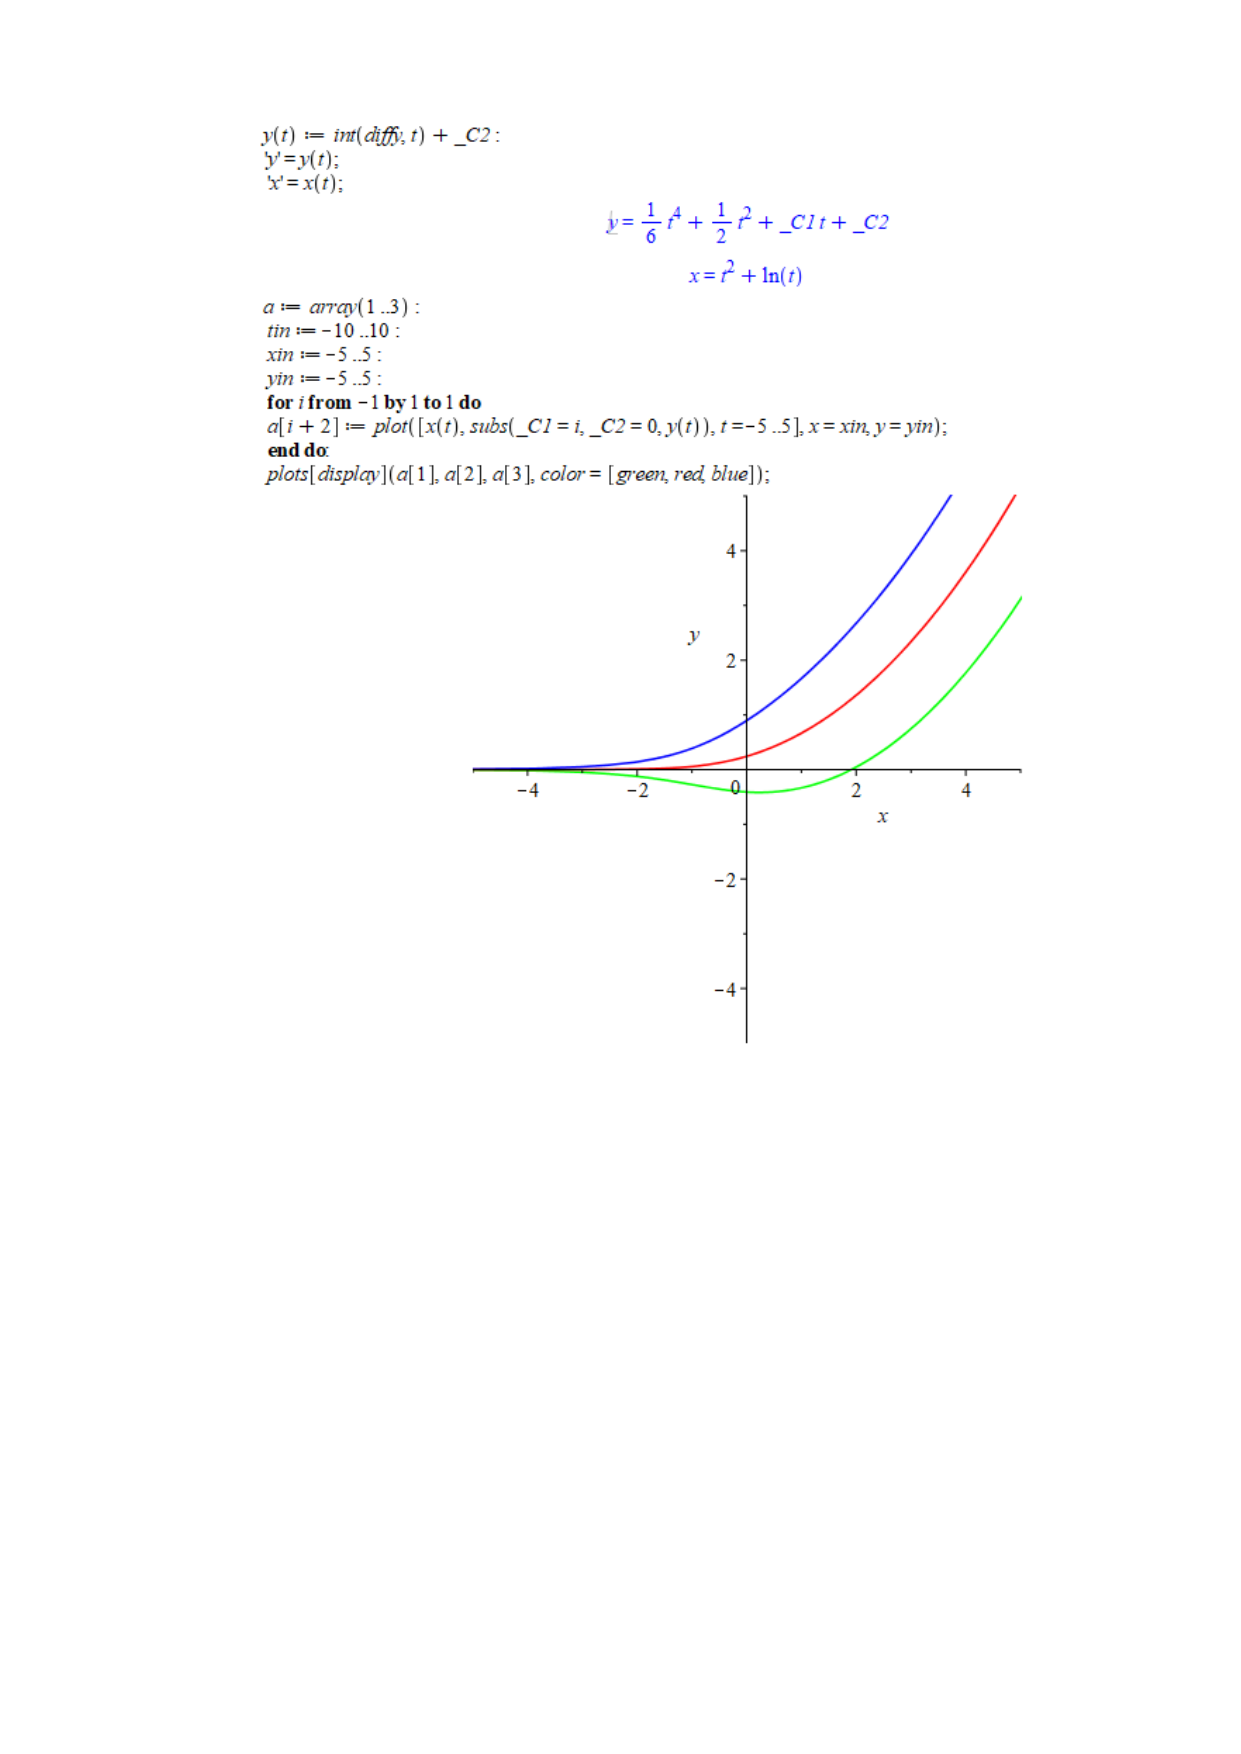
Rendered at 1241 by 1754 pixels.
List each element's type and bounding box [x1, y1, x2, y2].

picture [259, 118, 1065, 1053]
